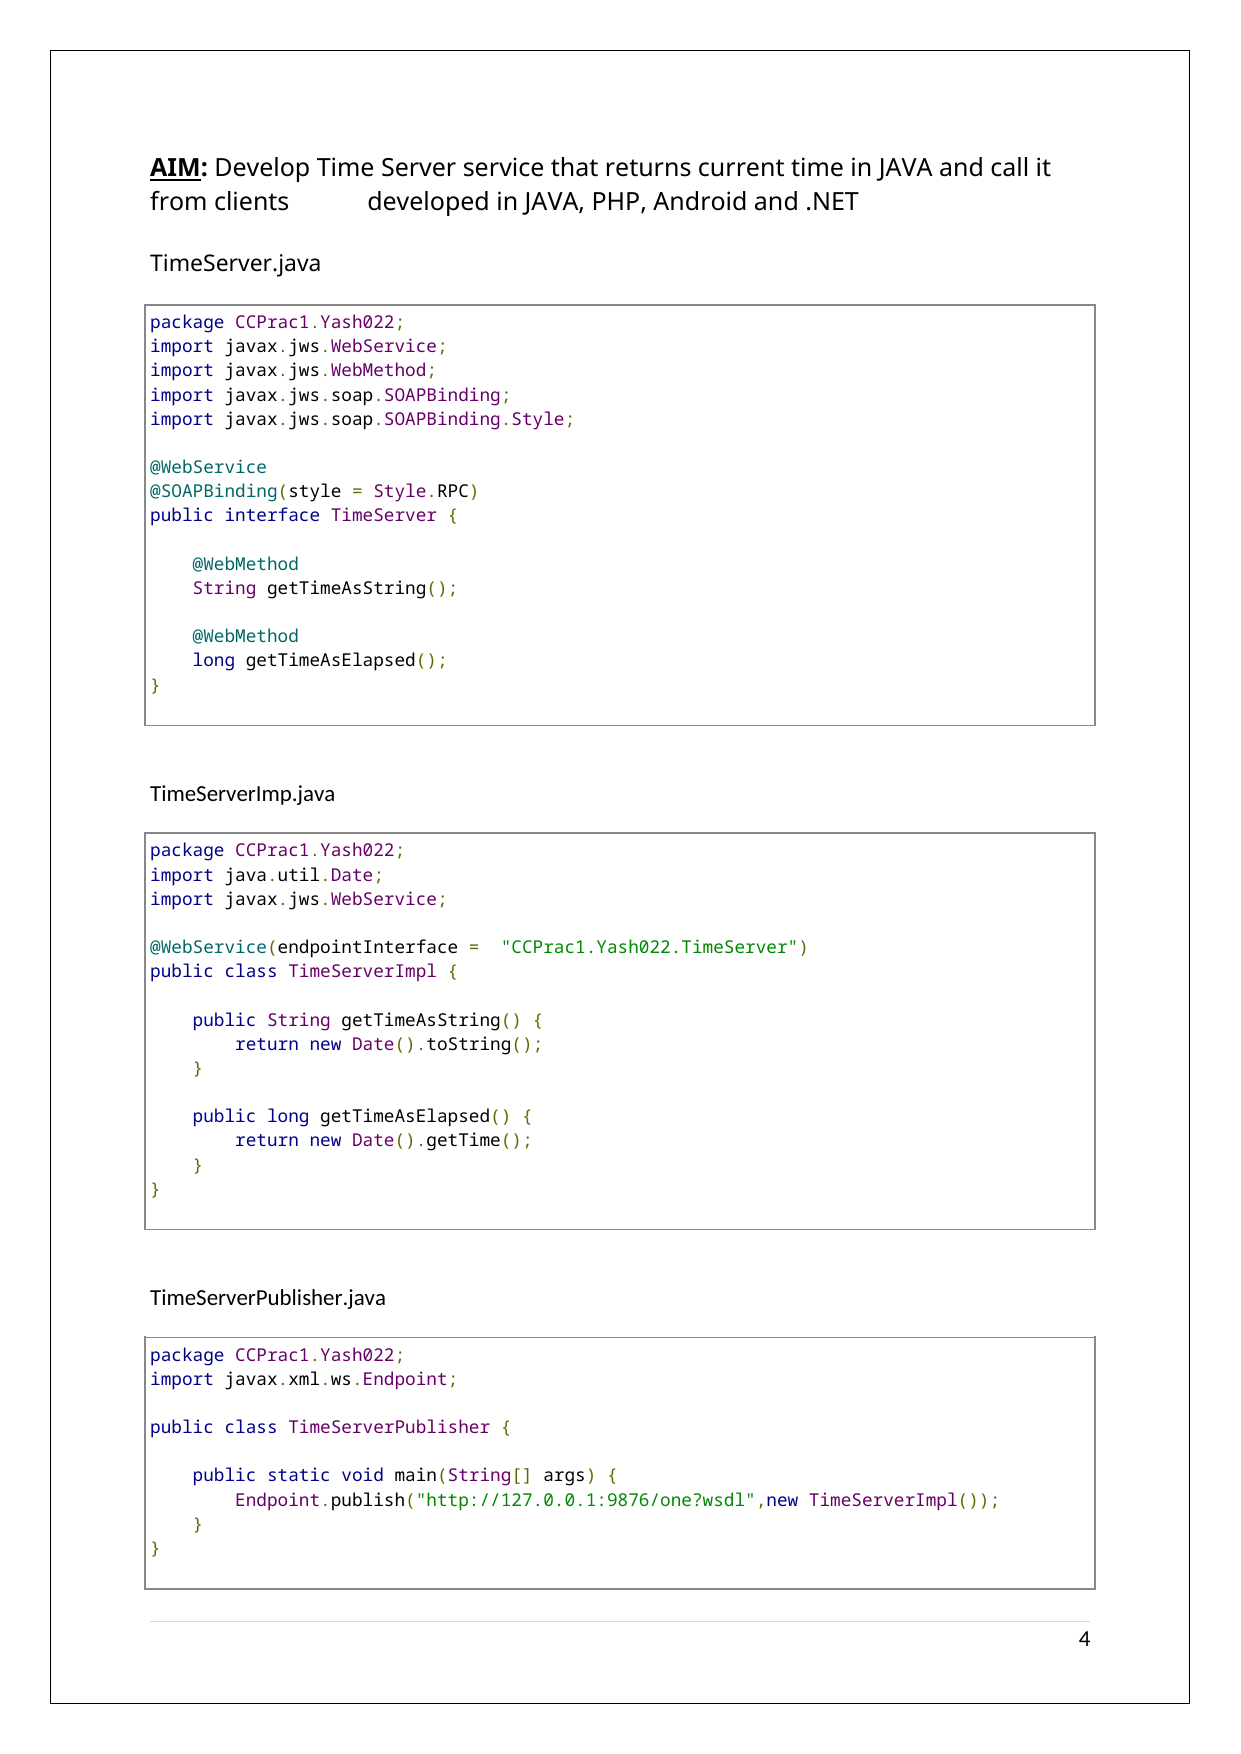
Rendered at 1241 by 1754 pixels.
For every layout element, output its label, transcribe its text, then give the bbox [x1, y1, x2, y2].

text Endpoint.publish("http://127.0.0.1:9876/one?wsdl",new TimeServerImpl()); [150, 1487, 1090, 1511]
text long getTimeAsElapsed(); [150, 648, 1090, 672]
text String getTimeAsString(); [150, 575, 1090, 599]
text } [150, 672, 1090, 696]
text public String getTimeAsString() { [150, 1007, 1090, 1031]
text return new Date().getTime(); [150, 1128, 1090, 1152]
text } [150, 1055, 1090, 1079]
text @SOAPBinding(style = Style.RPC) [150, 479, 1090, 503]
text import javax.jws.WebService; [150, 886, 1090, 910]
text } [150, 1535, 1090, 1559]
text import java.util.Date; [150, 862, 1090, 886]
text @WebService [150, 454, 1090, 479]
text package CCPrac1.Yash022; [146, 306, 1094, 334]
text return new Date().toString(); [150, 1031, 1090, 1055]
text TimeServer.java [150, 247, 1090, 278]
text } [150, 1511, 1090, 1535]
text @WebMethod [150, 624, 1090, 648]
text public static void main(String[] args) { [150, 1463, 1090, 1487]
text } [150, 1176, 1090, 1200]
text public interface TimeServer { [150, 503, 1090, 527]
text import javax.jws.soap.SOAPBinding.Style; [150, 406, 1090, 430]
text public class TimeServerImpl { [150, 959, 1090, 983]
text import javax.xml.ws.Endpoint; [150, 1366, 1090, 1390]
text public class TimeServerPublisher { [150, 1414, 1090, 1439]
text public long getTimeAsElapsed() { [150, 1104, 1090, 1128]
text @WebService(endpointInterface = "CCPrac1.Yash022.TimeServer") [150, 934, 1090, 959]
text } [150, 1152, 1090, 1176]
text TimeServerImp.java [150, 779, 1090, 807]
text package CCPrac1.Yash022; [146, 834, 1094, 862]
text import javax.jws.WebService; [150, 334, 1090, 358]
text import javax.jws.soap.SOAPBinding; [150, 382, 1090, 406]
text package CCPrac1.Yash022; [146, 1338, 1094, 1366]
text @WebMethod [150, 551, 1090, 575]
text import javax.jws.WebMethod; [150, 358, 1090, 382]
text TimeServerPublisher.java [150, 1283, 1090, 1311]
text AIM: Develop Time Server service that returns current time in JAVA and call it from clients developed in JAVA, PHP, Android and .NET [150, 150, 1090, 217]
